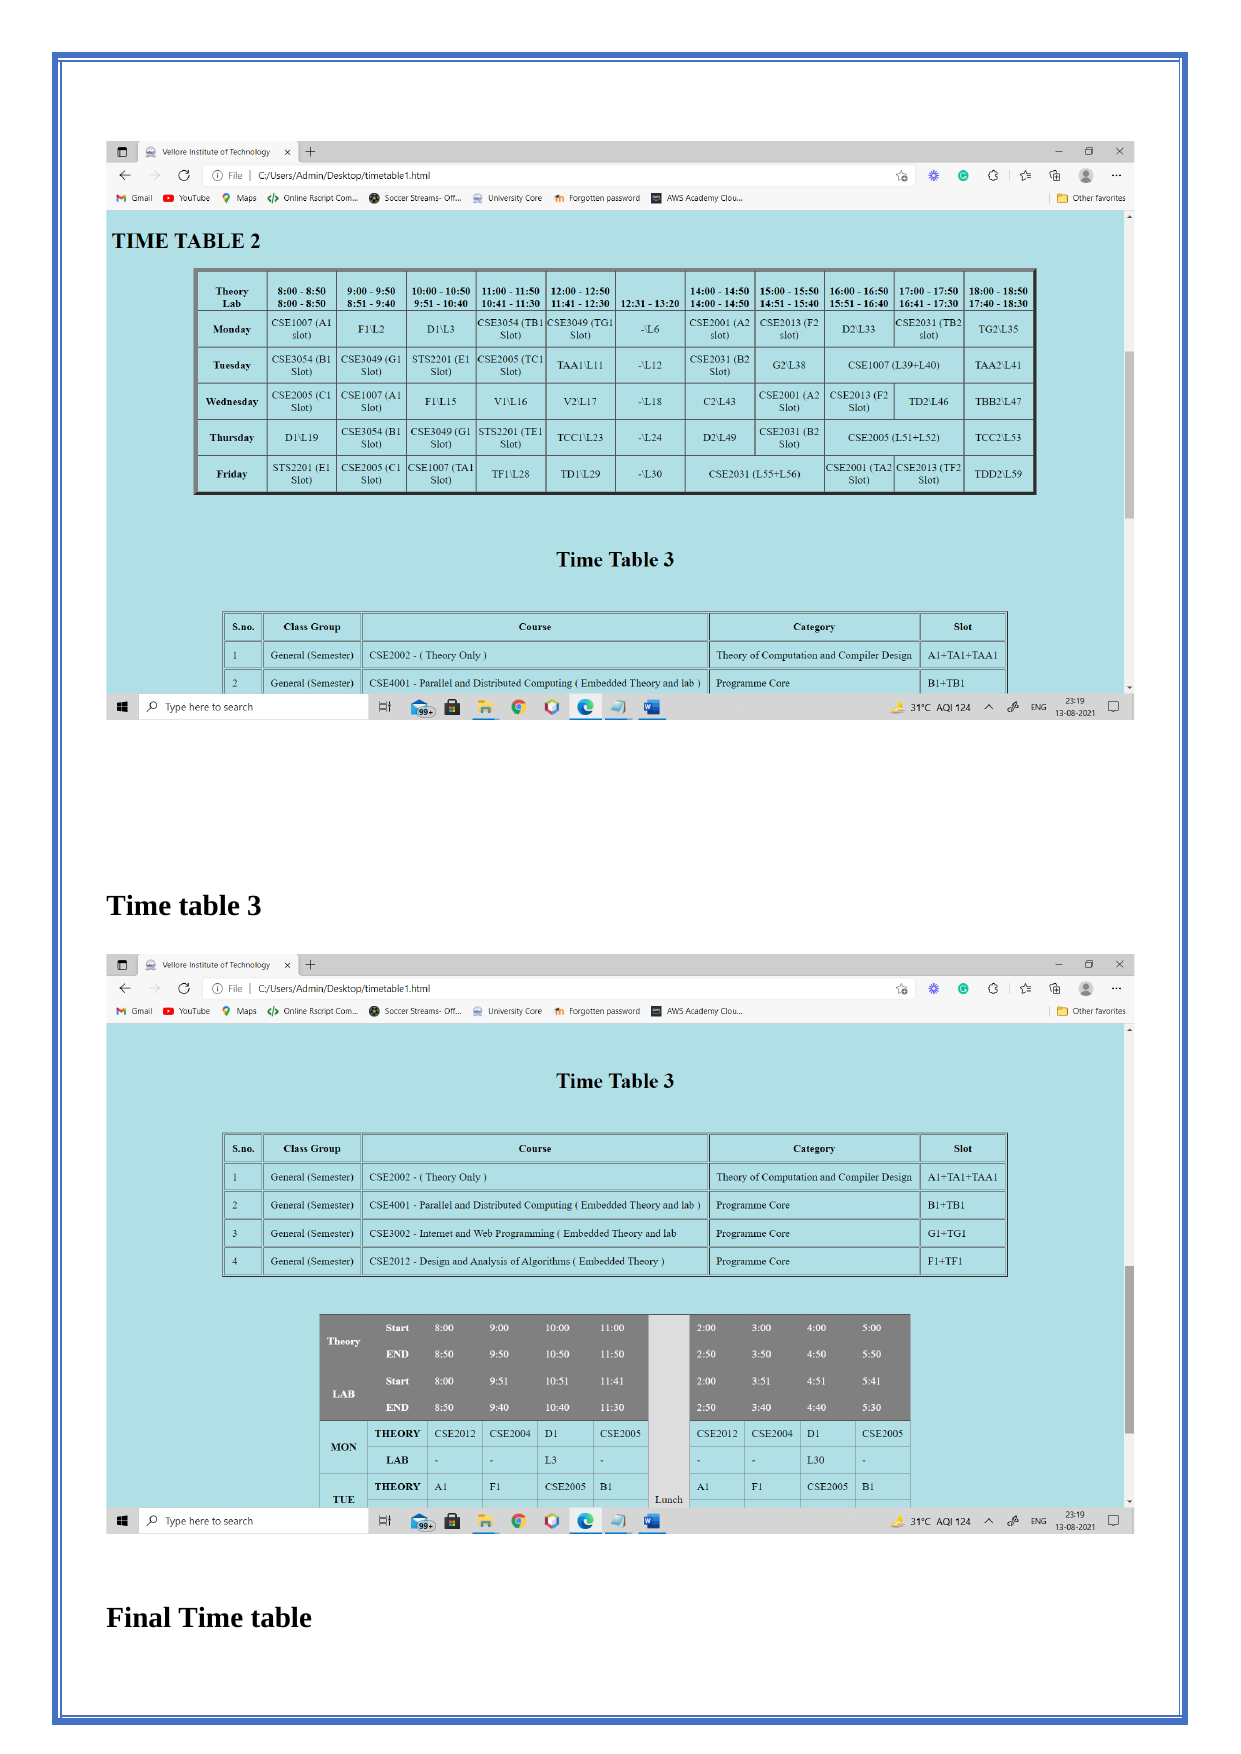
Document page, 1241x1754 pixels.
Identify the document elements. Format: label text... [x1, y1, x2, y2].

picture [106, 954, 1135, 1534]
text Final Time table [106, 1600, 1134, 1634]
text Time table 3 [106, 888, 1134, 921]
picture [106, 141, 1135, 720]
